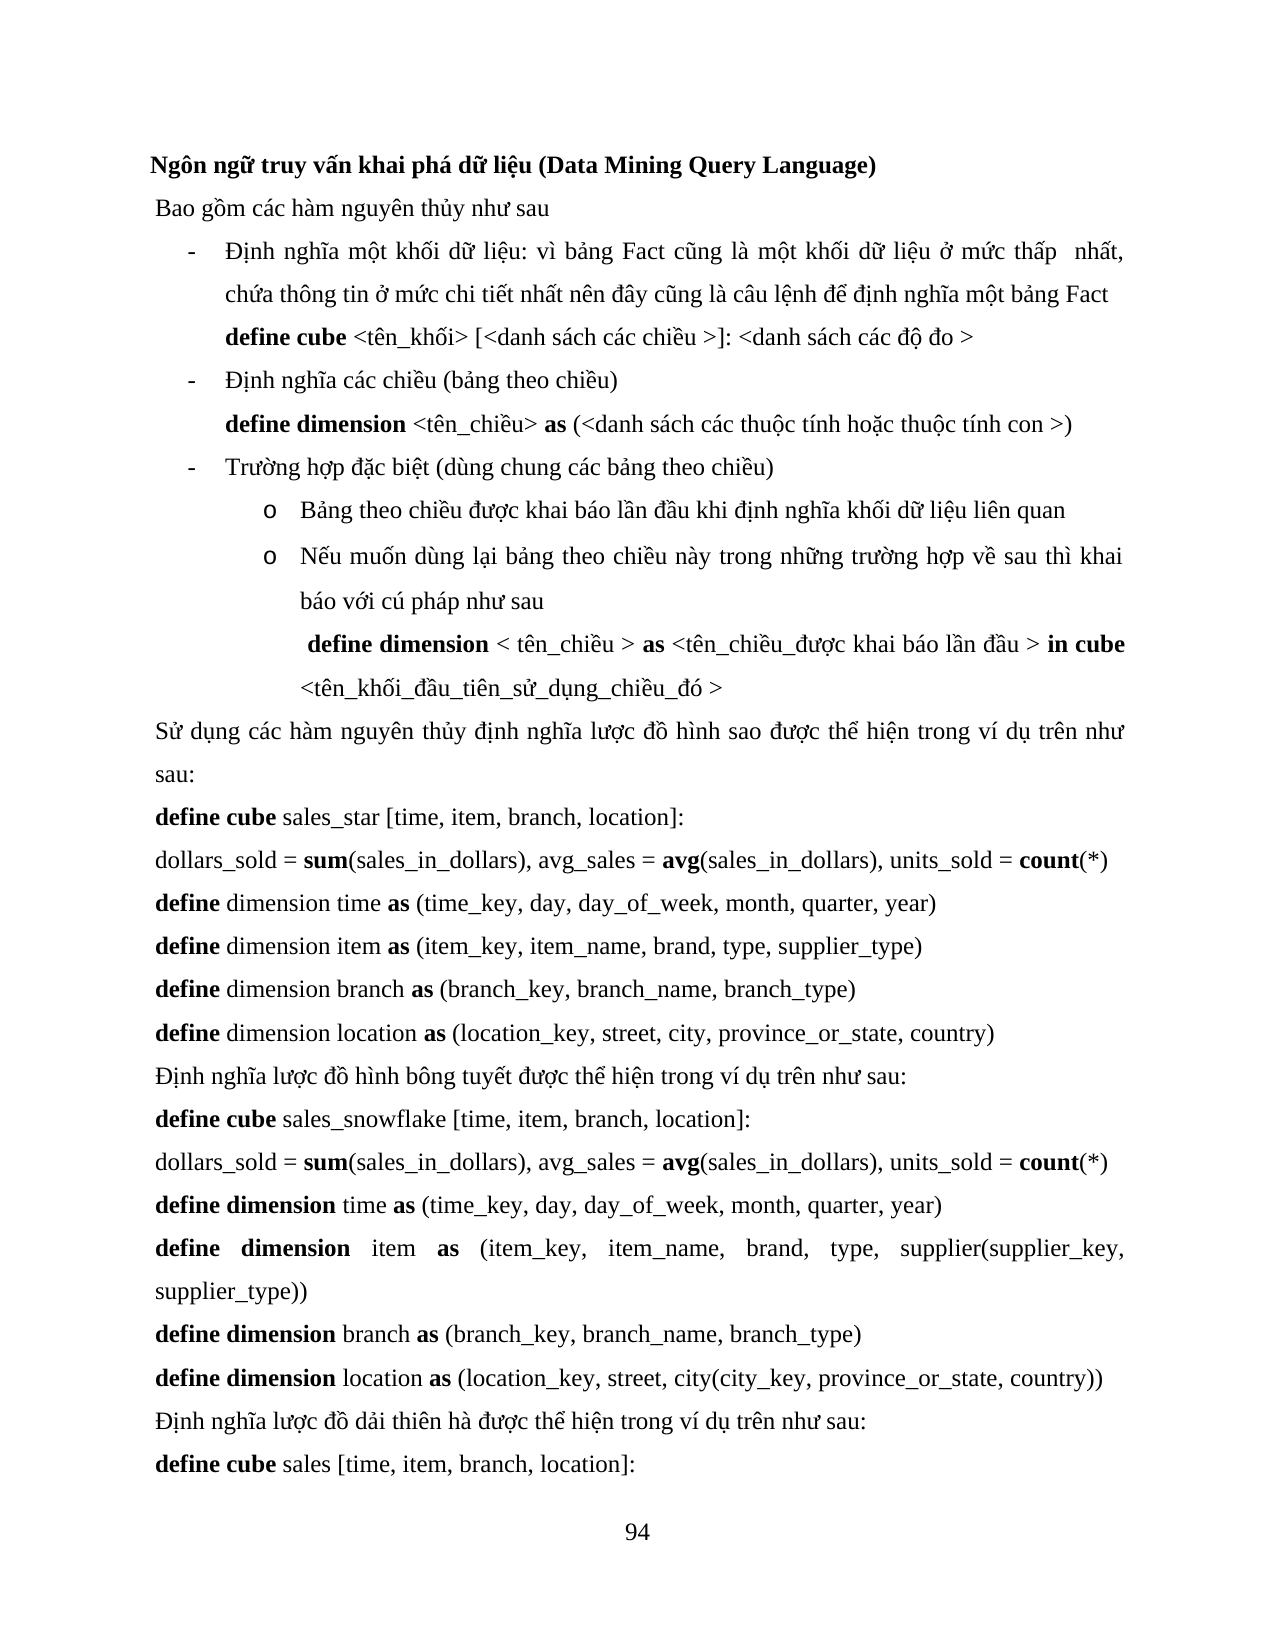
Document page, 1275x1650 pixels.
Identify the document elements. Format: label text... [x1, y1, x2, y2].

text define dimension location as (location_key, street, city(city_key, province_or_state, country)) [155, 1363, 1125, 1391]
list define cube <tên_khối> [<danh sách các chiều >]: <danh sách các độ đo > [225, 322, 1125, 351]
text define dimension time as (time_key, day, day_of_week, month, quarter, year) [155, 888, 1125, 917]
text define dimension location as (location_key, street, city, province_or_state, country) [155, 1018, 1125, 1046]
list Định nghĩa các chiều (bảng theo chiều) [187, 366, 1125, 394]
list define dimension <tên_chiều> as (<danh sách các thuộc tính hoặc thuộc tính con >) [225, 409, 1125, 437]
text define dimension branch as (branch_key, branch_name, branch_type) [155, 974, 1125, 1003]
text Định nghĩa lược đồ hình bông tuyết được thể hiện trong ví dụ trên như sau: [155, 1061, 1125, 1089]
text define dimension branch as (branch_key, branch_name, branch_type) [155, 1319, 1125, 1348]
text define dimension item as (item_key, item_name, brand, type, supplier_type) [155, 931, 1125, 960]
text Bao gồm các hàm nguyên thủy như sau [155, 193, 1125, 222]
text dollars_sold = sum(sales_in_dollars), avg_sales = avg(sales_in_dollars), units_sold = count(*) [155, 845, 1125, 874]
list Nếu muốn dùng lại bảng theo chiều này trong những trường hợp về sau thì khai báo với cú pháp như sau [262, 541, 1125, 615]
text define cube sales_snowflake [time, item, branch, location]: [155, 1104, 1125, 1133]
text define dimension time as (time_key, day, day_of_week, month, quarter, year) [155, 1190, 1125, 1219]
text Ngôn ngữ truy vấn khai phá dữ liệu (Data Mining Query Language) [150, 150, 1125, 179]
text define cube sales_star [time, item, branch, location]: [155, 802, 1125, 831]
text define cube sales [time, item, branch, location]: [155, 1449, 1125, 1478]
text define dimension < tên_chiều > as <tên_chiều_được khai báo lần đầu > in cube <tên_khối_đầu_tiên_sử_dụng_chiều_đó > [300, 629, 1125, 701]
list Định nghĩa một khối dữ liệu: vì bảng Fact cũng là một khối dữ liệu ở mức thấp nhất, chứa thông tin ở mức chi tiết nhất nên đây cũng là câu lệnh để định nghĩa một bảng Fact [187, 236, 1125, 308]
text define dimension item as (item_key, item_name, brand, type, supplier(supplier_key, supplier_type)) [155, 1233, 1125, 1305]
text dollars_sold = sum(sales_in_dollars), avg_sales = avg(sales_in_dollars), units_sold = count(*) [155, 1147, 1125, 1176]
list Trường hợp đặc biệt (dùng chung các bảng theo chiều) [187, 452, 1125, 481]
text Định nghĩa lược đồ dải thiên hà được thể hiện trong ví dụ trên như sau: [155, 1406, 1125, 1434]
text Sử dụng các hàm nguyên thủy định nghĩa lược đồ hình sao được thể hiện trong ví dụ trên như sau: [155, 716, 1125, 788]
list Bảng theo chiều được khai báo lần đầu khi định nghĩa khối dữ liệu liên quan [262, 495, 1125, 526]
